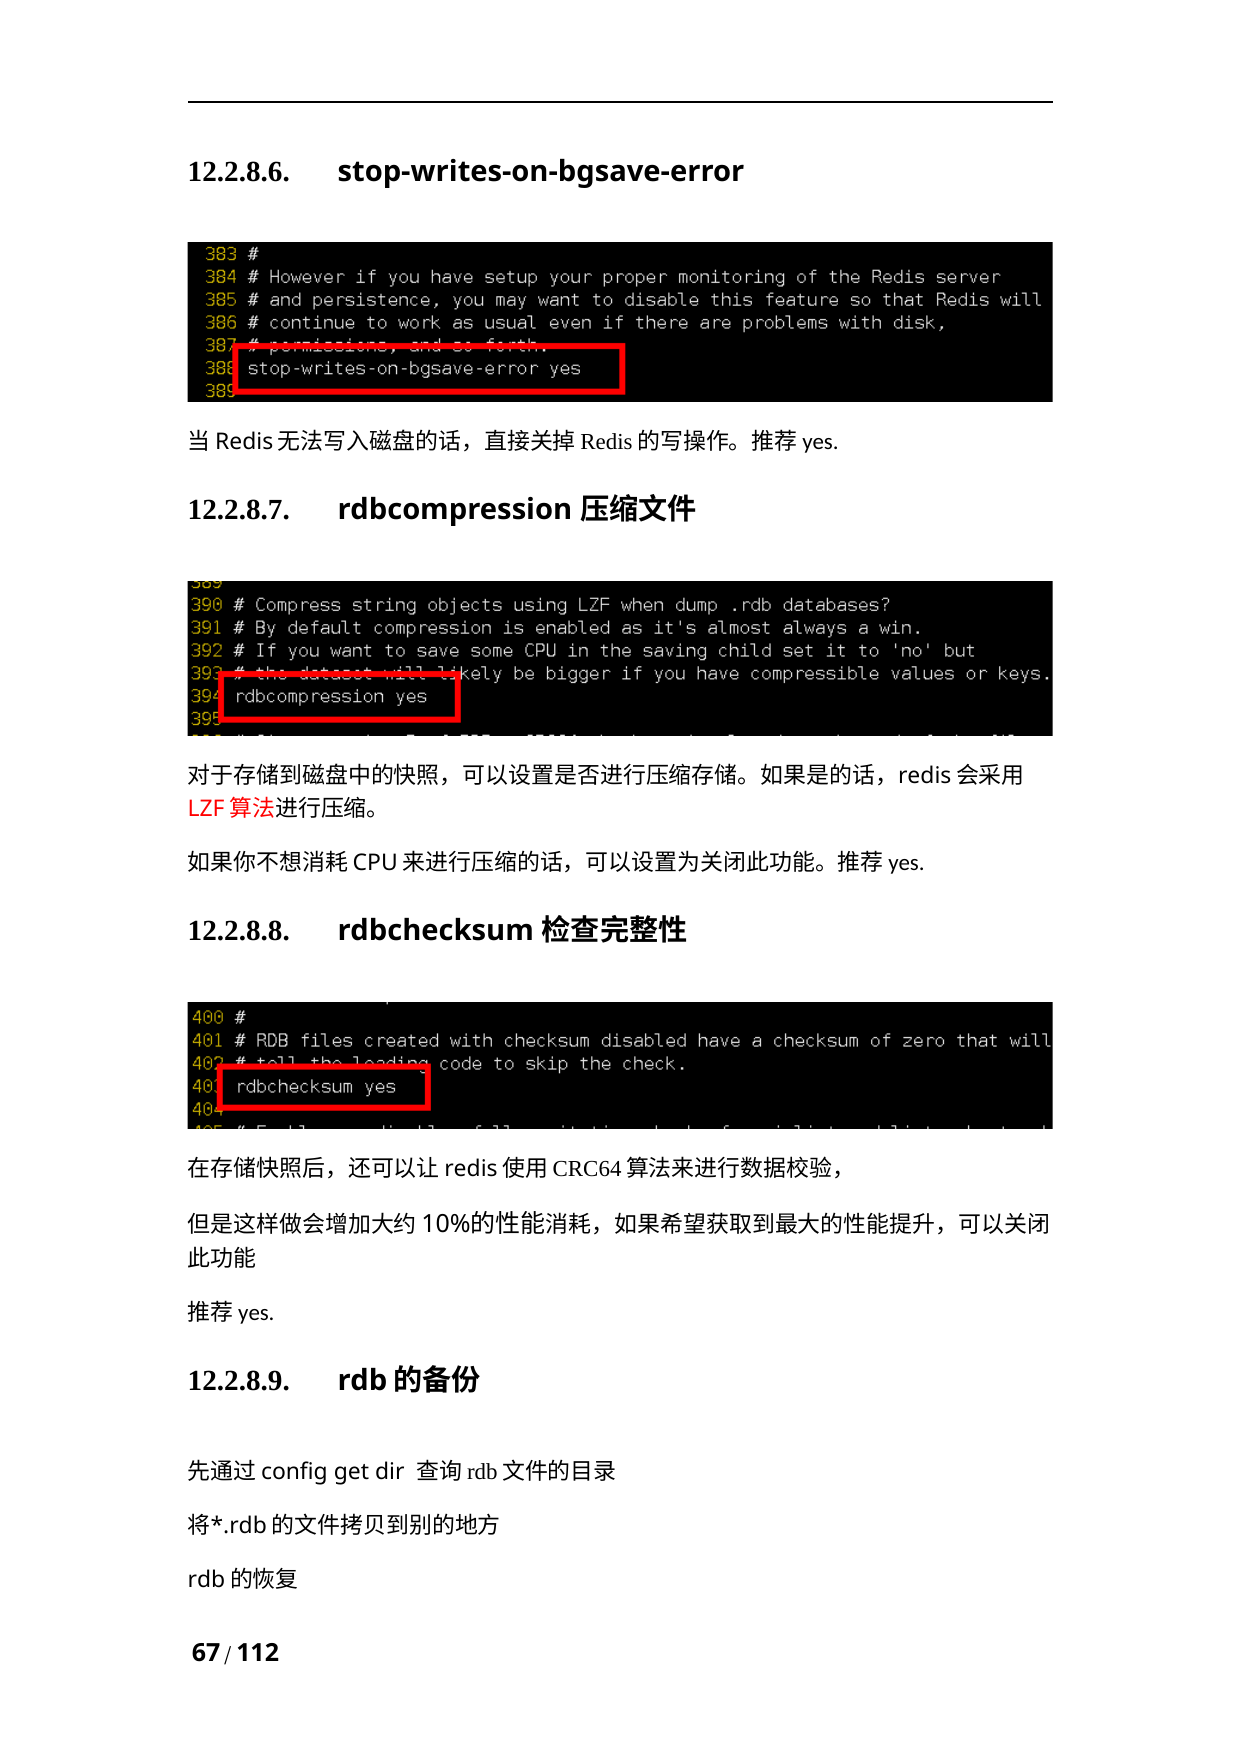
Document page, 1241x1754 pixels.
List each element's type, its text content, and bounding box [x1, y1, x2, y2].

list rdbcompression 压缩文件 [187, 485, 1053, 528]
text 将*.rdb的文件拷贝到别的地方 [187, 1507, 1053, 1540]
picture [187, 581, 1053, 736]
text 先通过config get dir 查询rdb文件的目录 [187, 1452, 1053, 1486]
text 当Redis无法写入磁盘的话，直接关掉Redis的写操作。推荐yes. [187, 423, 1053, 456]
picture [187, 1002, 1053, 1129]
picture [187, 242, 1053, 402]
text 如果你不想消耗CPU来进行压缩的话，可以设置为关闭此功能。推荐yes. [187, 844, 1053, 877]
text 对于存储到磁盘中的快照，可以设置是否进行压缩存储。如果是的话，redis会采用LZF算法进行压缩。 [187, 756, 1053, 823]
text 推荐yes. [187, 1294, 1053, 1327]
list rdbchecksum 检查完整性 [187, 906, 1053, 949]
text 在存储快照后，还可以让redis使用CRC64算法来进行数据校验， [187, 1149, 1053, 1183]
list rdb的备份 [187, 1356, 1053, 1399]
text rdb的恢复 [187, 1561, 1053, 1594]
list stop-writes-on-bgsave-error [187, 150, 1053, 190]
text 但是这样做会增加大约10%的性能消耗，如果希望获取到最大的性能提升，可以关闭此功能 [187, 1203, 1053, 1273]
